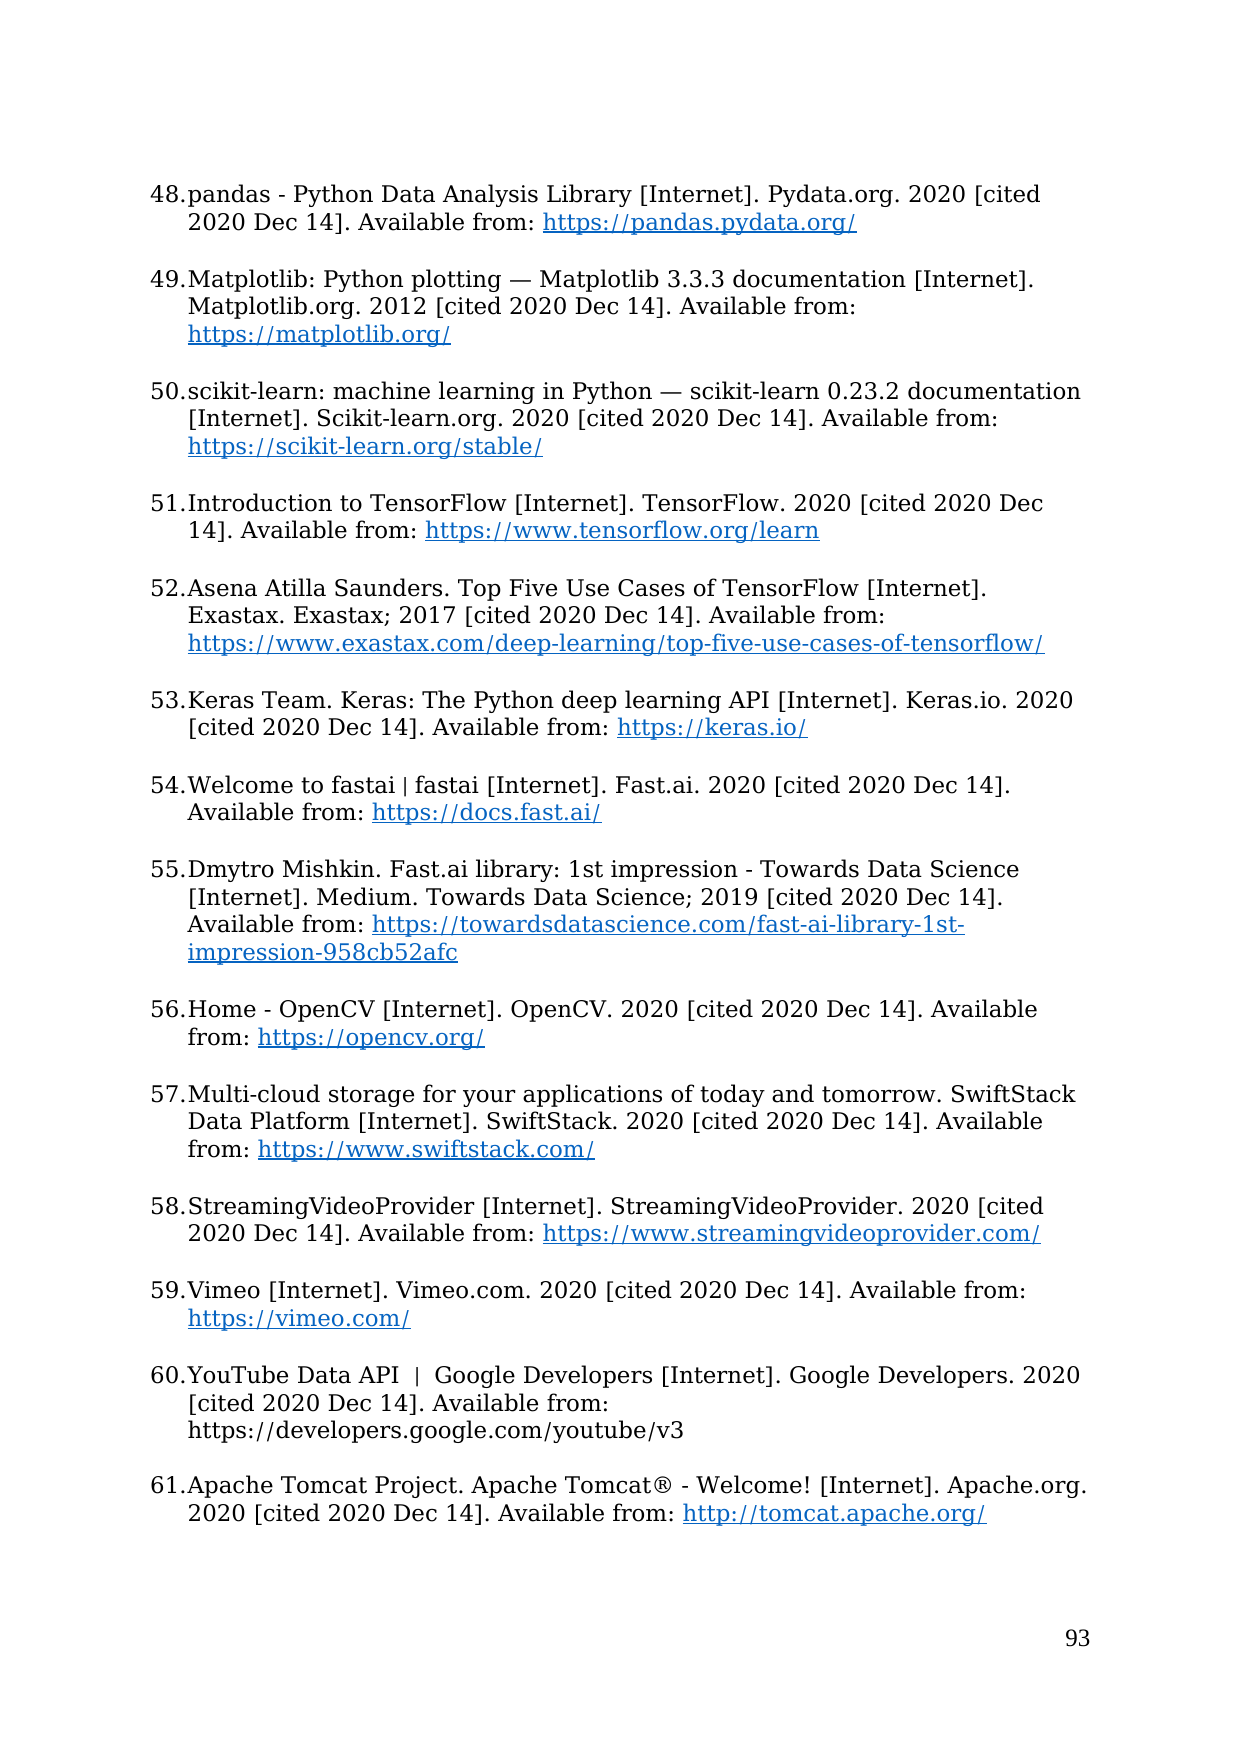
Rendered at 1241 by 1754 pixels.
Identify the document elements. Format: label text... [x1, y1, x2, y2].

list scikit-learn: machine learning in Python — scikit-learn 0.23.2 documentation [Internet]. Scikit-learn.org. 2020 [cited 2020 Dec 14]. Available from: https://scikit-learn.org/stable/ [150, 377, 1090, 459]
list pandas - Python Data Analysis Library [Internet]. Pydata.org. 2020 [cited 2020 Dec 14]. Available from: https://pandas.pydata.org/ [150, 180, 1090, 235]
list Keras Team. Keras: The Python deep learning API [Internet]. Keras.io. 2020 [cited 2020 Dec 14]. Available from: https://keras.io/ [150, 686, 1090, 741]
list Welcome to fastai | fastai [Internet]. Fast.ai. 2020 [cited 2020 Dec 14]. Available from: https://docs.fast.ai/ [150, 770, 1090, 825]
list Home - OpenCV [Internet]. OpenCV. 2020 [cited 2020 Dec 14]. Available from: https://opencv.org/ [150, 995, 1090, 1050]
list StreamingVideoProvider [Internet]. StreamingVideoProvider. 2020 [cited 2020 Dec 14]. Available from: https://www.streamingvideoprovider.com/ [150, 1192, 1090, 1247]
list Multi-cloud storage for your applications of today and tomorrow. SwiftStack Data Platform [Internet]. SwiftStack. 2020 [cited 2020 Dec 14]. Available from: https://www.swiftstack.com/ [150, 1079, 1090, 1162]
list Matplotlib: Python plotting — Matplotlib 3.3.3 documentation [Internet]. Matplotlib.org. 2012 [cited 2020 Dec 14]. Available from: https://matplotlib.org/ [150, 264, 1090, 347]
list Asena Atilla Saunders. Top Five Use Cases of TensorFlow [Internet]. Exastax. Exastax; 2017 [cited 2020 Dec 14]. Available from: https://www.exastax.com/deep-learning/top-five-use-cases-of-tensorflow/ [150, 573, 1090, 656]
list Introduction to TensorFlow [Internet]. TensorFlow. 2020 [cited 2020 Dec 14]. Available from: https://www.tensorflow.org/learn [150, 489, 1090, 544]
list YouTube Data API | Google Developers [Internet]. Google Developers. 2020 [cited 2020 Dec 14]. Available from: https://developers.google.com/youtube/v3 [150, 1361, 1090, 1443]
list Vimeo [Internet]. Vimeo.com. 2020 [cited 2020 Dec 14]. Available from: https://vimeo.com/ [150, 1276, 1090, 1331]
list Dmytro Mishkin. Fast.ai library: 1st impression - Towards Data Science [Internet]. Medium. Towards Data Science; 2019 [cited 2020 Dec 14]. Available from: https://towardsdatascience.com/fast-ai-library-1st-impression-958cb52afc [150, 855, 1090, 965]
list Apache Tomcat Project. Apache Tomcat® - Welcome! [Internet]. Apache.org. 2020 [cited 2020 Dec 14]. Available from: http://tomcat.apache.org/ [150, 1471, 1090, 1526]
